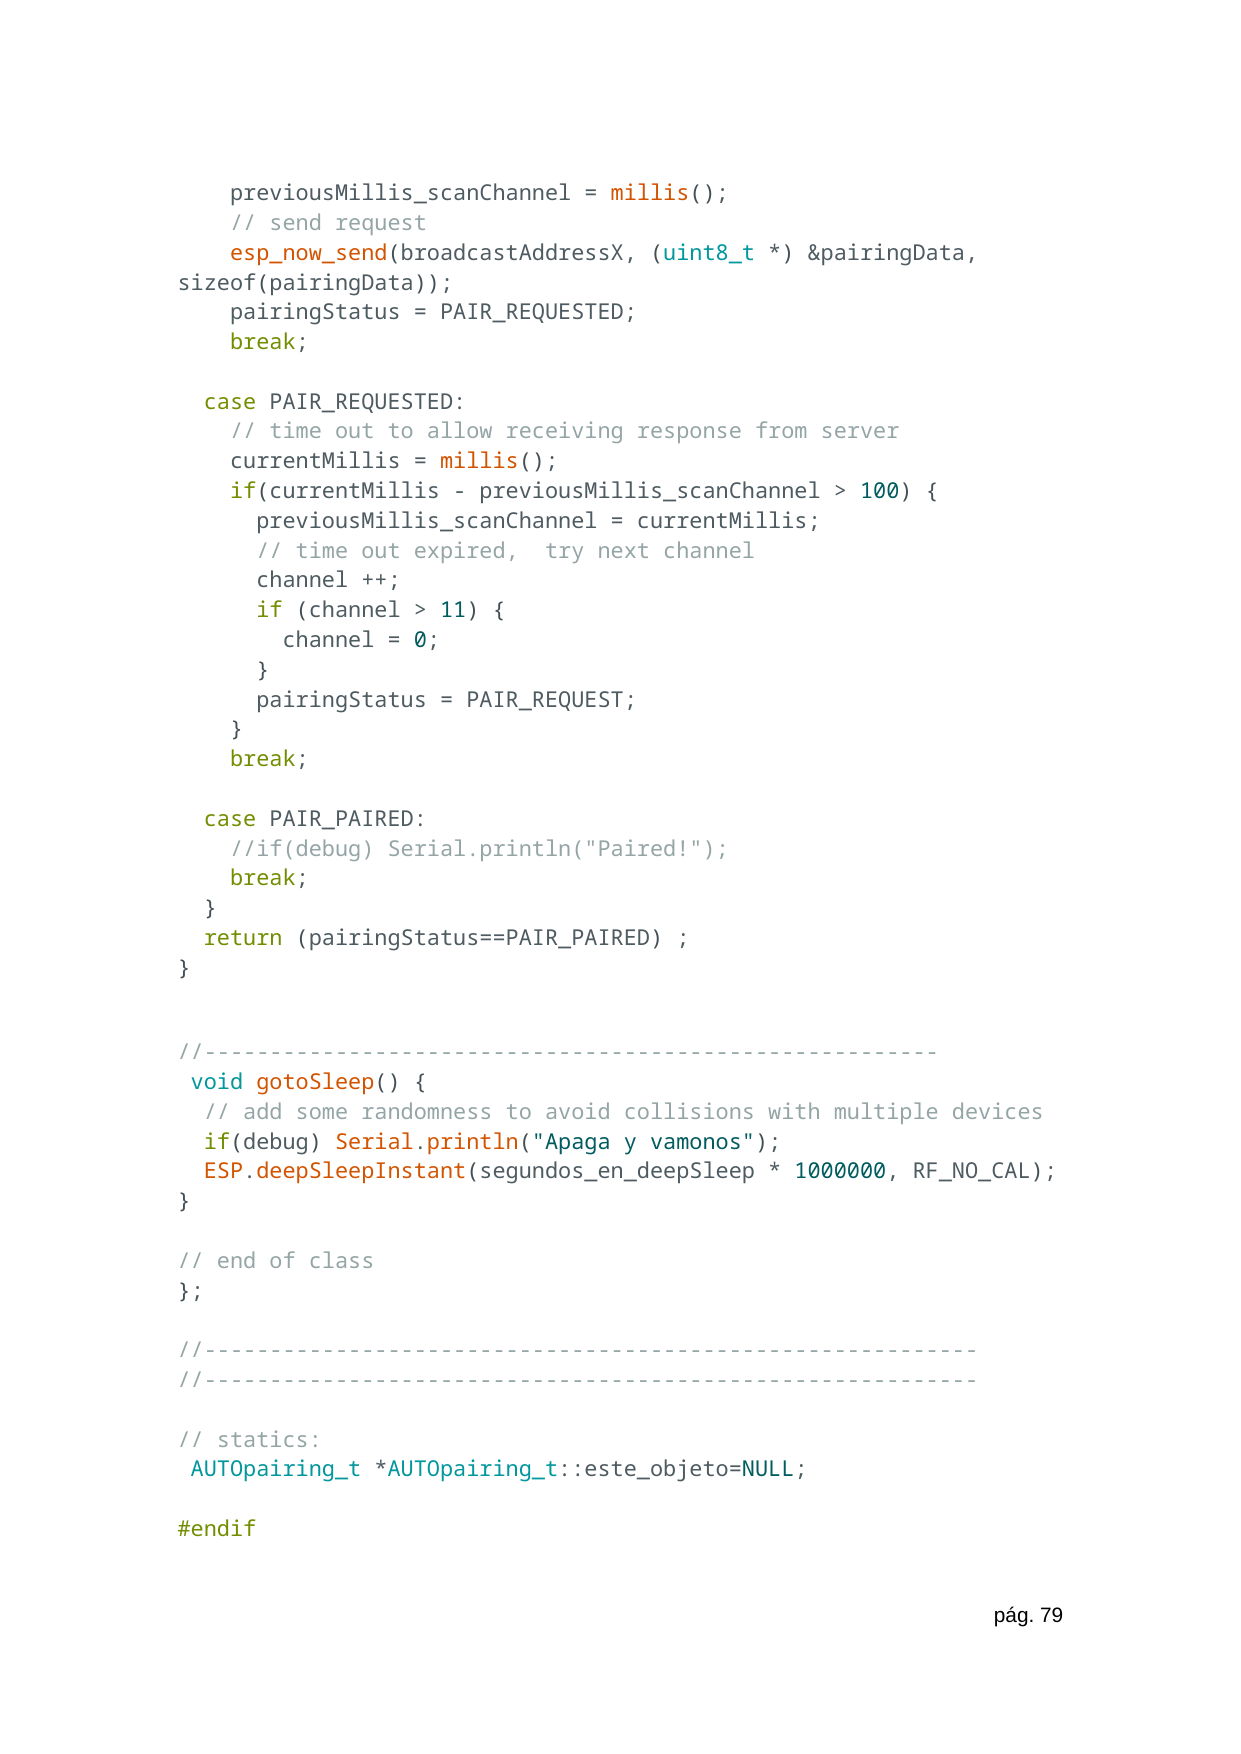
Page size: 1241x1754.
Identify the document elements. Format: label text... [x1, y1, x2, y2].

text esp_now_send(broadcastAddressX, (uint8_t *) &pairingData, sizeof(pairingData)); [177, 237, 1063, 296]
text return (pairingStatus==PAIR_PAIRED) ; [177, 922, 1063, 952]
text } [177, 654, 1063, 684]
text // statics: [177, 1424, 1063, 1453]
text // send request [177, 207, 1063, 237]
text #endif [177, 1513, 1063, 1543]
text //-------------------------------------------------------- [177, 1036, 1063, 1066]
text // add some randomness to avoid collisions with multiple devices [177, 1096, 1063, 1126]
text //----------------------------------------------------------- [177, 1364, 1063, 1394]
text pairingStatus = PAIR_REQUESTED; [177, 296, 1063, 326]
text } [177, 1185, 1063, 1215]
text }; [177, 1275, 1063, 1304]
text if(debug) Serial.println("Apaga y vamonos"); [177, 1126, 1063, 1156]
text } [177, 892, 1063, 922]
text channel ++; [177, 564, 1063, 594]
text } [177, 952, 1063, 982]
text // time out expired, try next channel [177, 535, 1063, 564]
text case PAIR_PAIRED: [177, 803, 1063, 833]
text if(currentMillis - previousMillis_scanChannel > 100) { [177, 475, 1063, 505]
text case PAIR_REQUESTED: [177, 386, 1063, 416]
text break; [177, 743, 1063, 773]
text currentMillis = millis(); [177, 445, 1063, 475]
text AUTOpairing_t *AUTOpairing_t::este_objeto=NULL; [177, 1453, 1063, 1483]
text ESP.deepSleepInstant(segundos_en_deepSleep * 1000000, RF_NO_CAL); [177, 1156, 1063, 1185]
text break; [177, 326, 1063, 356]
text // time out to allow receiving response from server [177, 416, 1063, 445]
text if (channel > 11) { [177, 594, 1063, 624]
text previousMillis_scanChannel = millis(); [177, 177, 1063, 207]
text previousMillis_scanChannel = currentMillis; [177, 505, 1063, 535]
text pairingStatus = PAIR_REQUEST; [177, 684, 1063, 713]
text void gotoSleep() { [177, 1066, 1063, 1096]
text //if(debug) Serial.println("Paired!"); [177, 833, 1063, 862]
text break; [177, 862, 1063, 892]
text } [177, 713, 1063, 743]
text //----------------------------------------------------------- [177, 1334, 1063, 1364]
text // end of class [177, 1245, 1063, 1275]
text channel = 0; [177, 624, 1063, 654]
